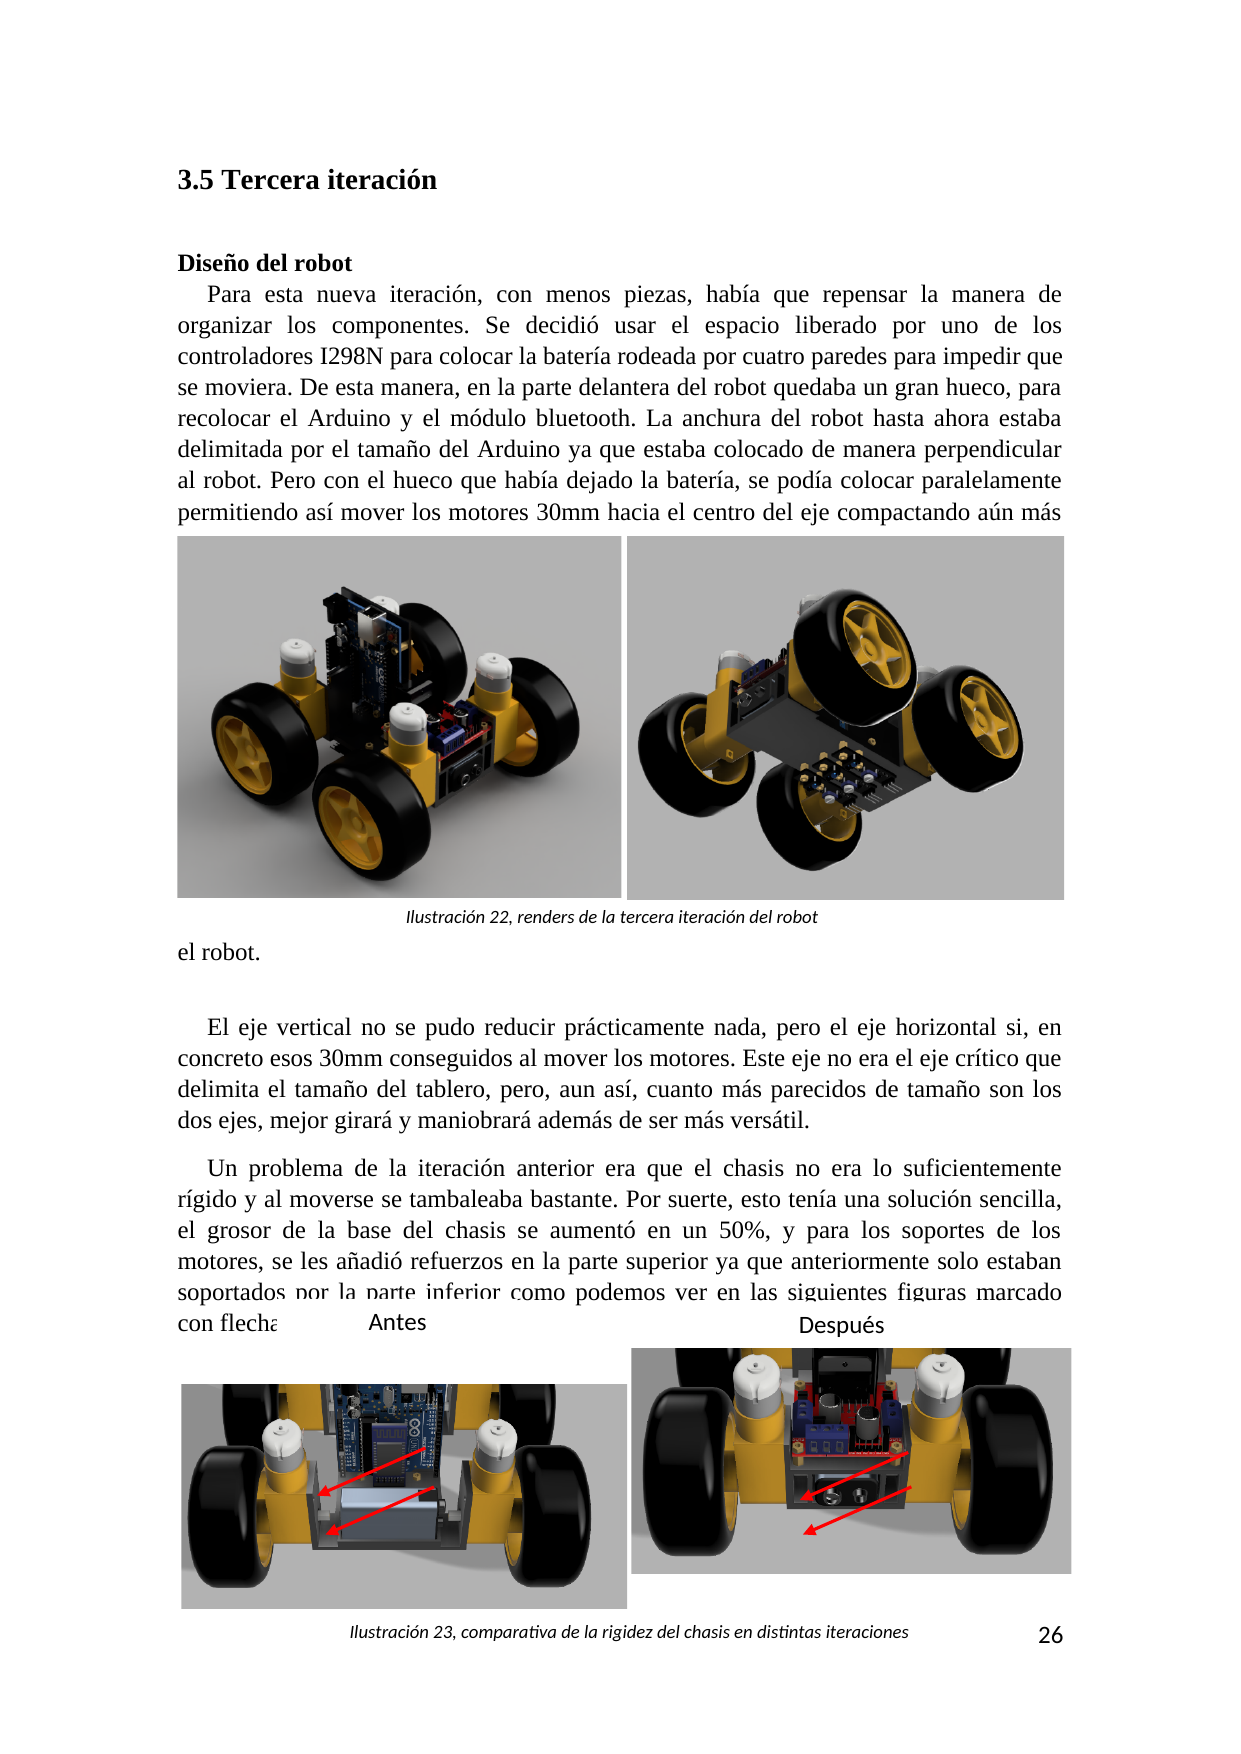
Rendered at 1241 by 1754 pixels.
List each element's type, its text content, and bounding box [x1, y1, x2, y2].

picture [177, 536, 622, 898]
picture [627, 536, 1065, 900]
picture [631, 1348, 1072, 1574]
text 3.5 Tercera iteración [177, 162, 1063, 196]
text Un problema de la iteración anterior era que el chasis no era lo suficientemente rígido y al moverse se tambaleaba bastante. Por suerte, esto tenía una solución sencilla, el grosor de la base del chasis se aumentó en un 50%, y para los soportes de los motores, se les añadió refuerzos en la parte superior ya que anteriormente solo estaban soportados por la parte inferior como podemos ver en las siguientes figuras marcado con flechas rojas: [177, 1153, 1063, 1337]
picture [181, 1384, 628, 1609]
text El eje vertical no se pudo reducir prácticamente nada, pero el eje horizontal si, en concreto esos 30mm conseguidos al mover los motores. Este eje no era el eje crítico que delimita el tamaño del tablero, pero, aun así, cuanto más parecidos de tamaño son los dos ejes, mejor girará y maniobrará además de ser más versátil. [177, 1012, 1063, 1134]
text Diseño del robot [177, 248, 1063, 277]
